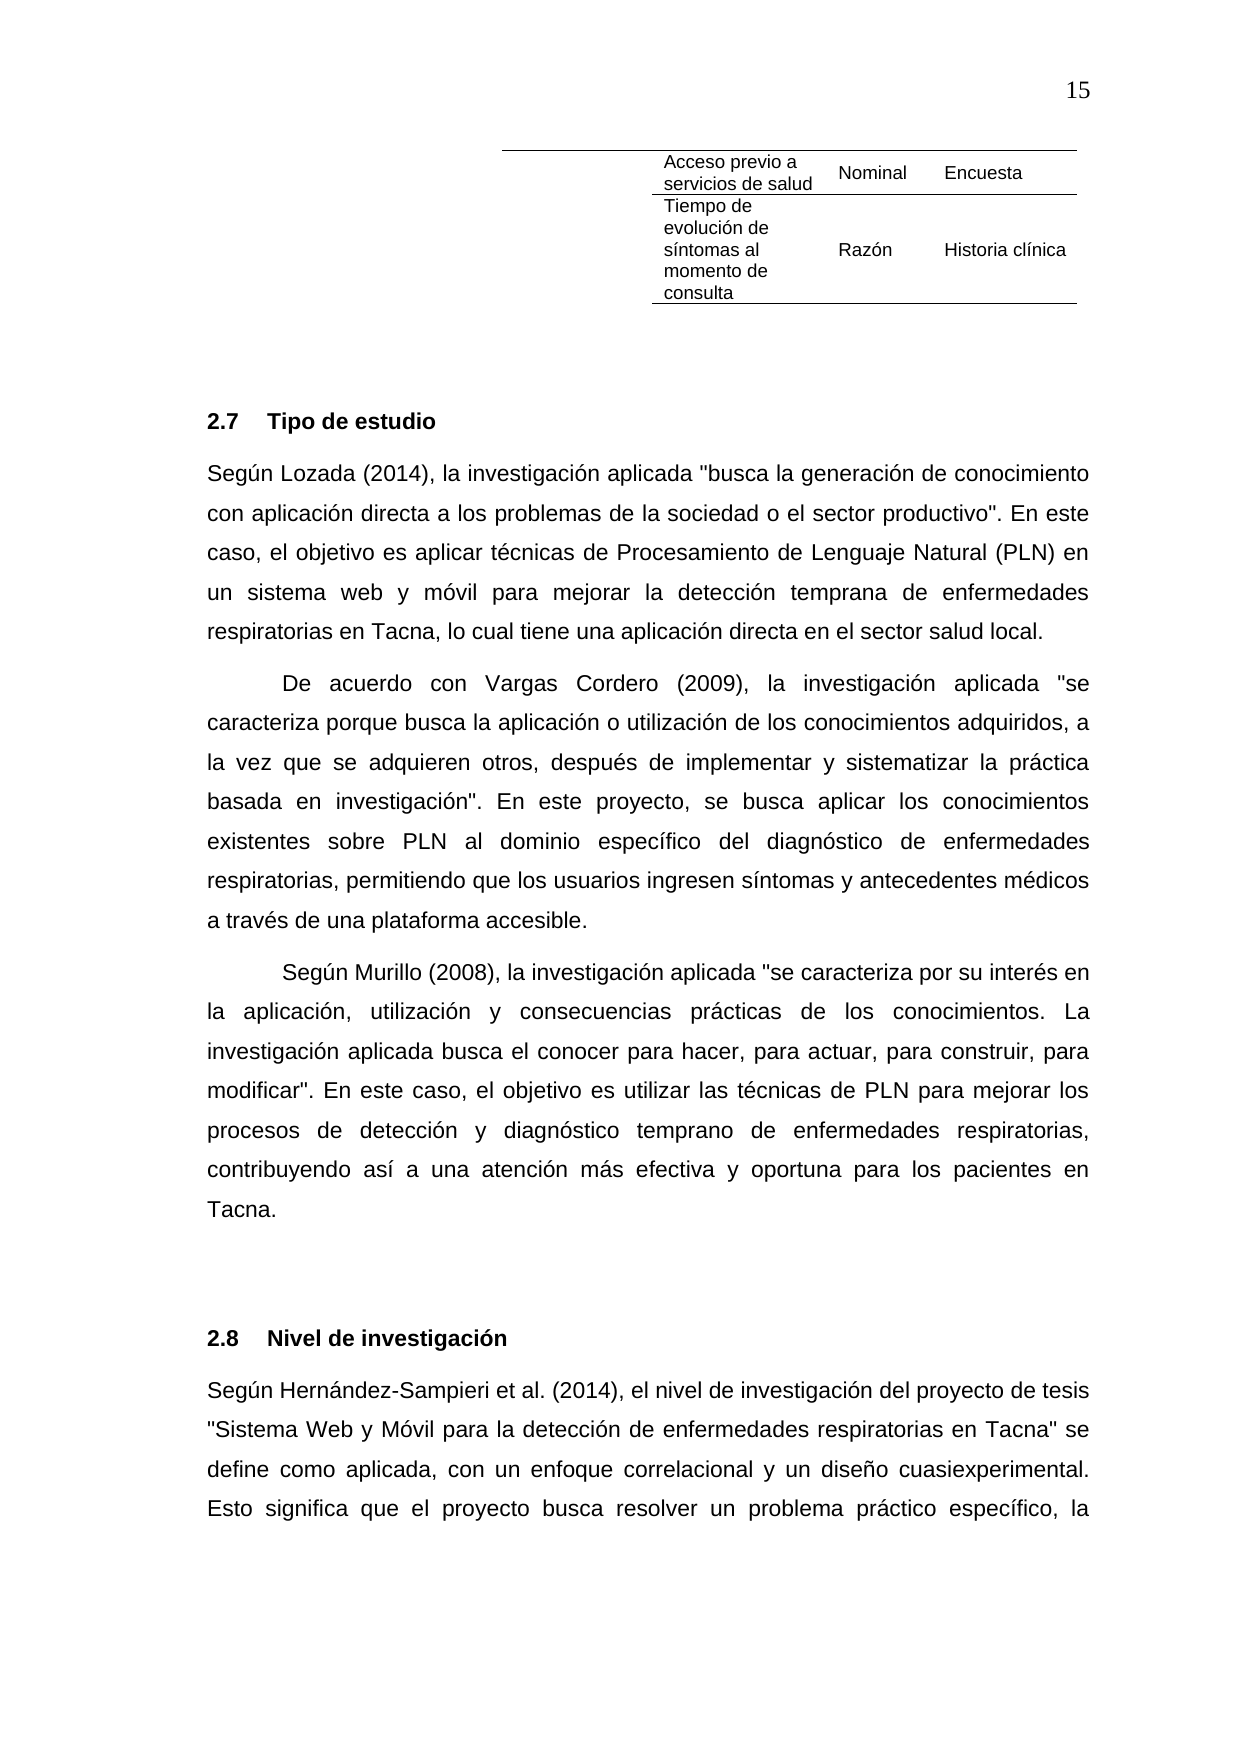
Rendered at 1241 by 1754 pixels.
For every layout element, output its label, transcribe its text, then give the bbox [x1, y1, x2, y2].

table_cell Acceso previo a servicios de salud [652, 151, 827, 194]
subtitle Tipo de estudio [207, 408, 1090, 434]
text Según Lozada (2014), la investigación aplicada "busca la generación de conocimiento con aplicación directa a los problemas de la sociedad o el sector productivo". En este caso, el objetivo es aplicar técnicas de Procesamiento de Lenguaje Natural (PLN) en un sistema web y móvil para mejorar la detección temprana de enfermedades respiratorias en Tacna, lo cual tiene una aplicación directa en el sector salud local. [207, 460, 1090, 644]
subtitle Nivel de investigación [207, 1324, 1090, 1351]
table_cell Encuesta [933, 151, 1077, 194]
table_cell Historia clínica [933, 195, 1077, 303]
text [207, 1377, 1090, 1521]
table_cell Nominal [827, 151, 933, 194]
table_cell Tiempo de evolución de síntomas al momento de consulta [652, 195, 827, 303]
text Según Murillo (2008), la investigación aplicada "se caracteriza por su interés en la aplicación, utilización y consecuencias prácticas de los conocimientos. La investigación aplicada busca el conocer para hacer, para actuar, para construir, para modificar". En este caso, el objetivo es utilizar las técnicas de PLN para mejorar los procesos de detección y diagnóstico temprano de enfermedades respiratorias, contribuyendo así a una atención más efectiva y oportuna para los pacientes en Tacna. [207, 959, 1090, 1222]
text De acuerdo con Vargas Cordero (2009), la investigación aplicada "se caracteriza porque busca la aplicación o utilización de los conocimientos adquiridos, a la vez que se adquieren otros, después de implementar y sistematizar la práctica basada en investigación". En este proyecto, se busca aplicar los conocimientos existentes sobre PLN al dominio específico del diagnóstico de enfermedades respiratorias, permitiendo que los usuarios ingresen síntomas y antecedentes médicos a través de una plataforma accesible. [207, 670, 1090, 933]
table_cell Razón [827, 195, 933, 303]
